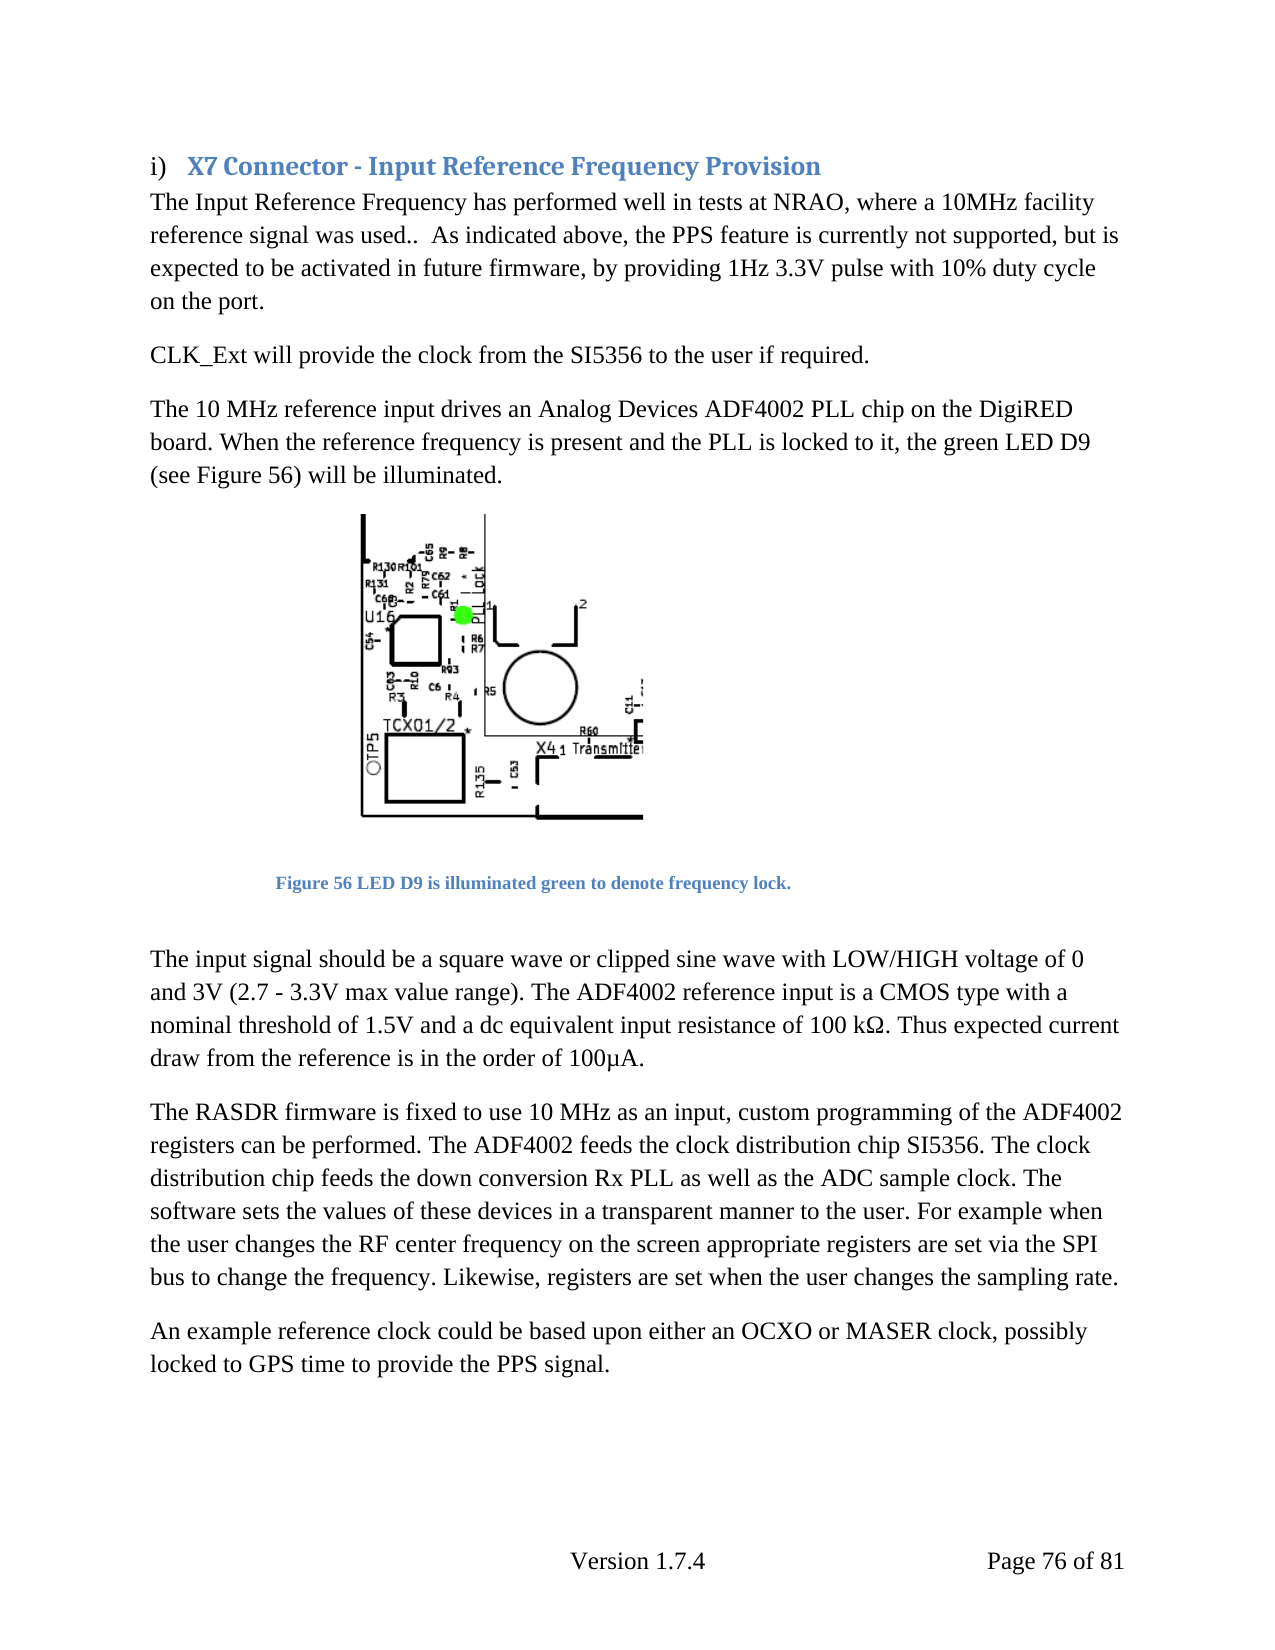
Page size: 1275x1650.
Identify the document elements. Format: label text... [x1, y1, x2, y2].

subtitle X7 Connector - Input Reference Frequency Provision [150, 150, 1125, 182]
text The input signal should be a square wave or clipped sine wave with LOW/HIGH voltage of 0 and 3V (2.7 - 3.3V max value range). The ADF4002 reference input is a CMOS type with a nominal threshold of 1.5V and a dc equivalent input resistance of 100 kΩ. Thus expected current draw from the reference is in the order of 100µA. [150, 944, 1125, 1072]
text The 10 MHz reference input drives an Analog Devices ADF4002 PLL chip on the DigiRED board. When the reference frequency is present and the PLL is locked to it, the green LED D9 (see Figure 56) will be illuminated. [150, 394, 1125, 488]
text An example reference clock could be based upon either an OCXO or MASER clock, possibly locked to GPS time to provide the PPS signal. [150, 1316, 1125, 1378]
text CLK_Ext will provide the clock from the SI5356 to the user if required. [150, 340, 1125, 368]
text The RASDR firmware is fixed to use 10 MHz as an input, custom programming of the ADF4002 registers can be performed. The ADF4002 feeds the clock distribution chip SI5356. The clock distribution chip feeds the down conversion Rx PLL as well as the ADC sample clock. The software sets the values of these devices in a transparent manner to the user. For example when the user changes the RF center frequency on the screen appropriate registers are set via the SPI bus to change the frequency. Likewise, registers are set when the user changes the sampling rate. [150, 1097, 1125, 1291]
picture [326, 514, 644, 851]
text The Input Reference Frequency has performed well in tests at NRAO, where a 10MHz facility reference signal was used.. As indicated above, the PPS feature is currently not supported, but is expected to be activated in future firmware, by providing 1Hz 3.3V pulse with 10% duty cycle on the port. [150, 187, 1125, 315]
